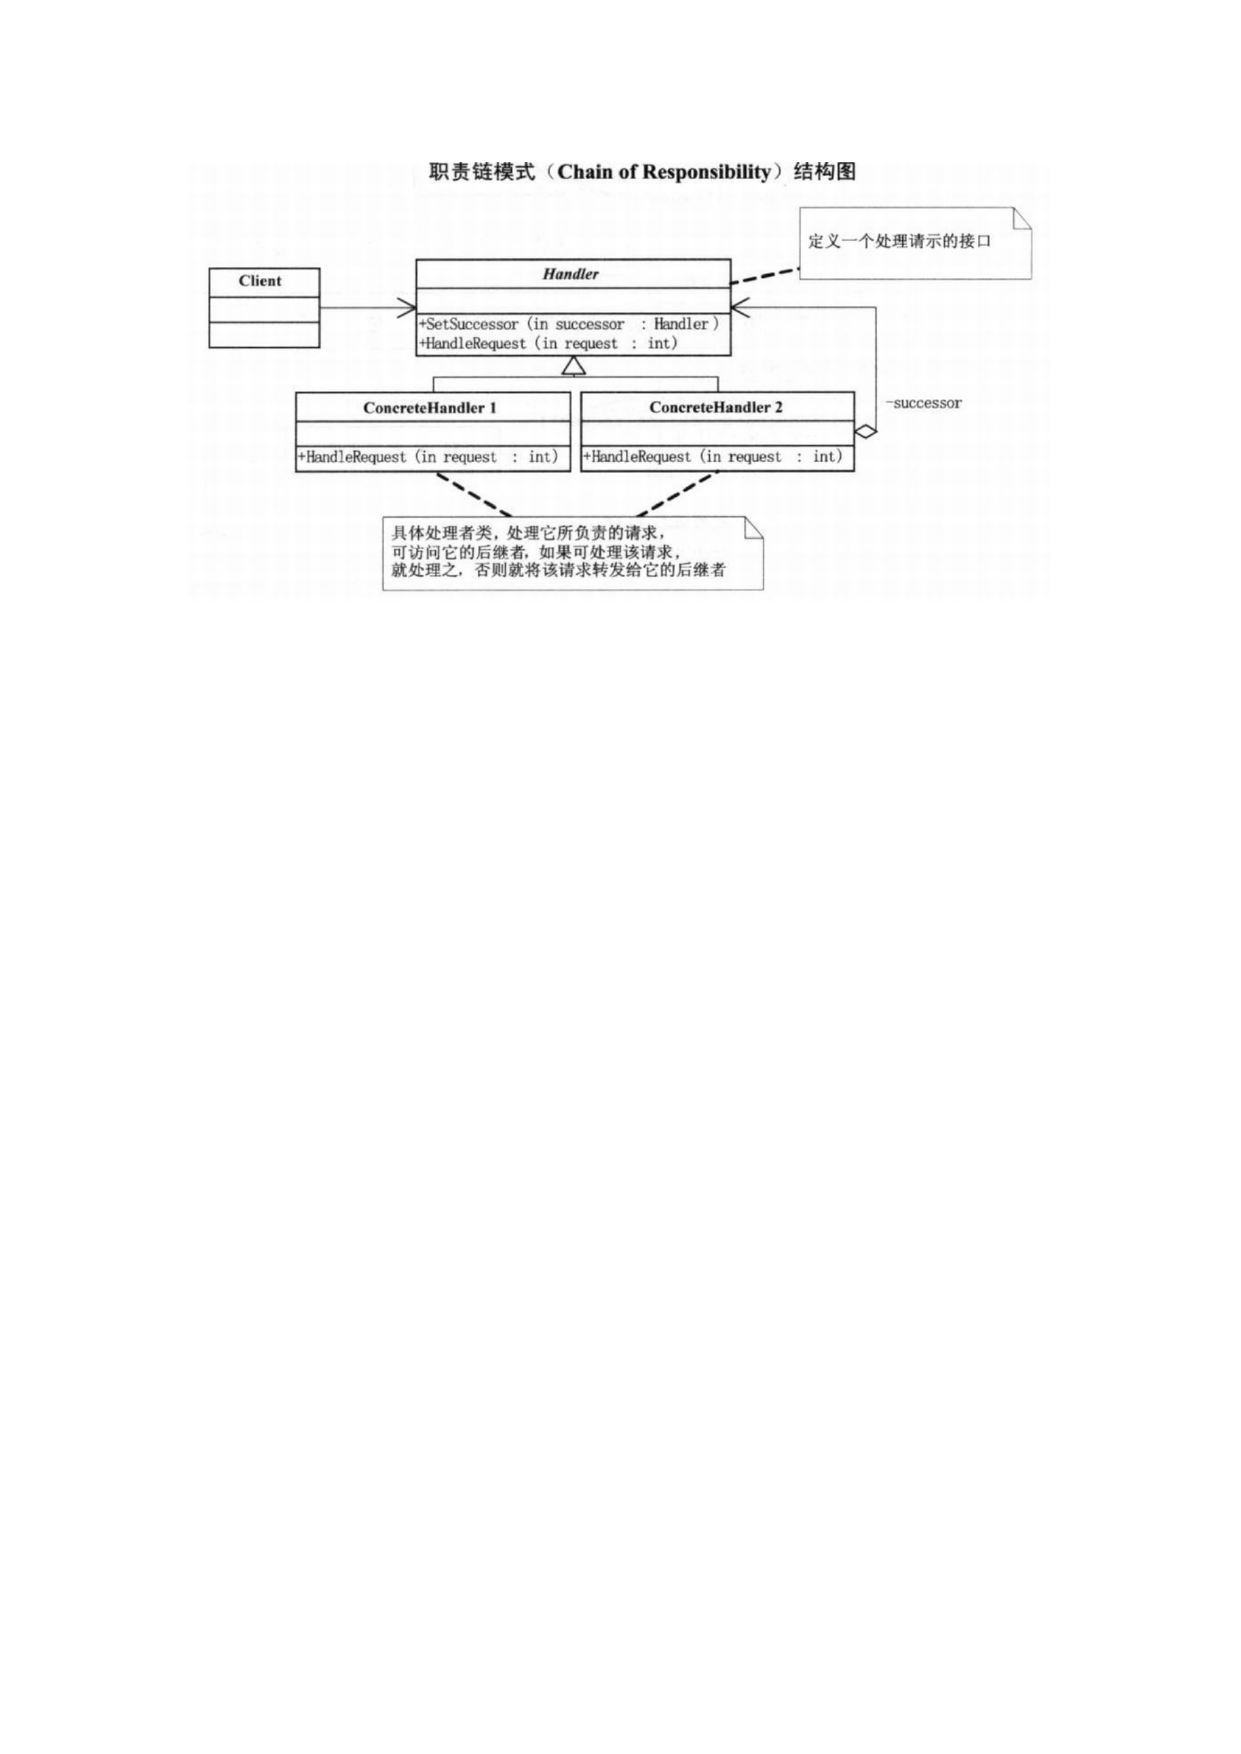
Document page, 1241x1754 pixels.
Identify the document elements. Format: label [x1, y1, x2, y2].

picture [187, 162, 1051, 602]
